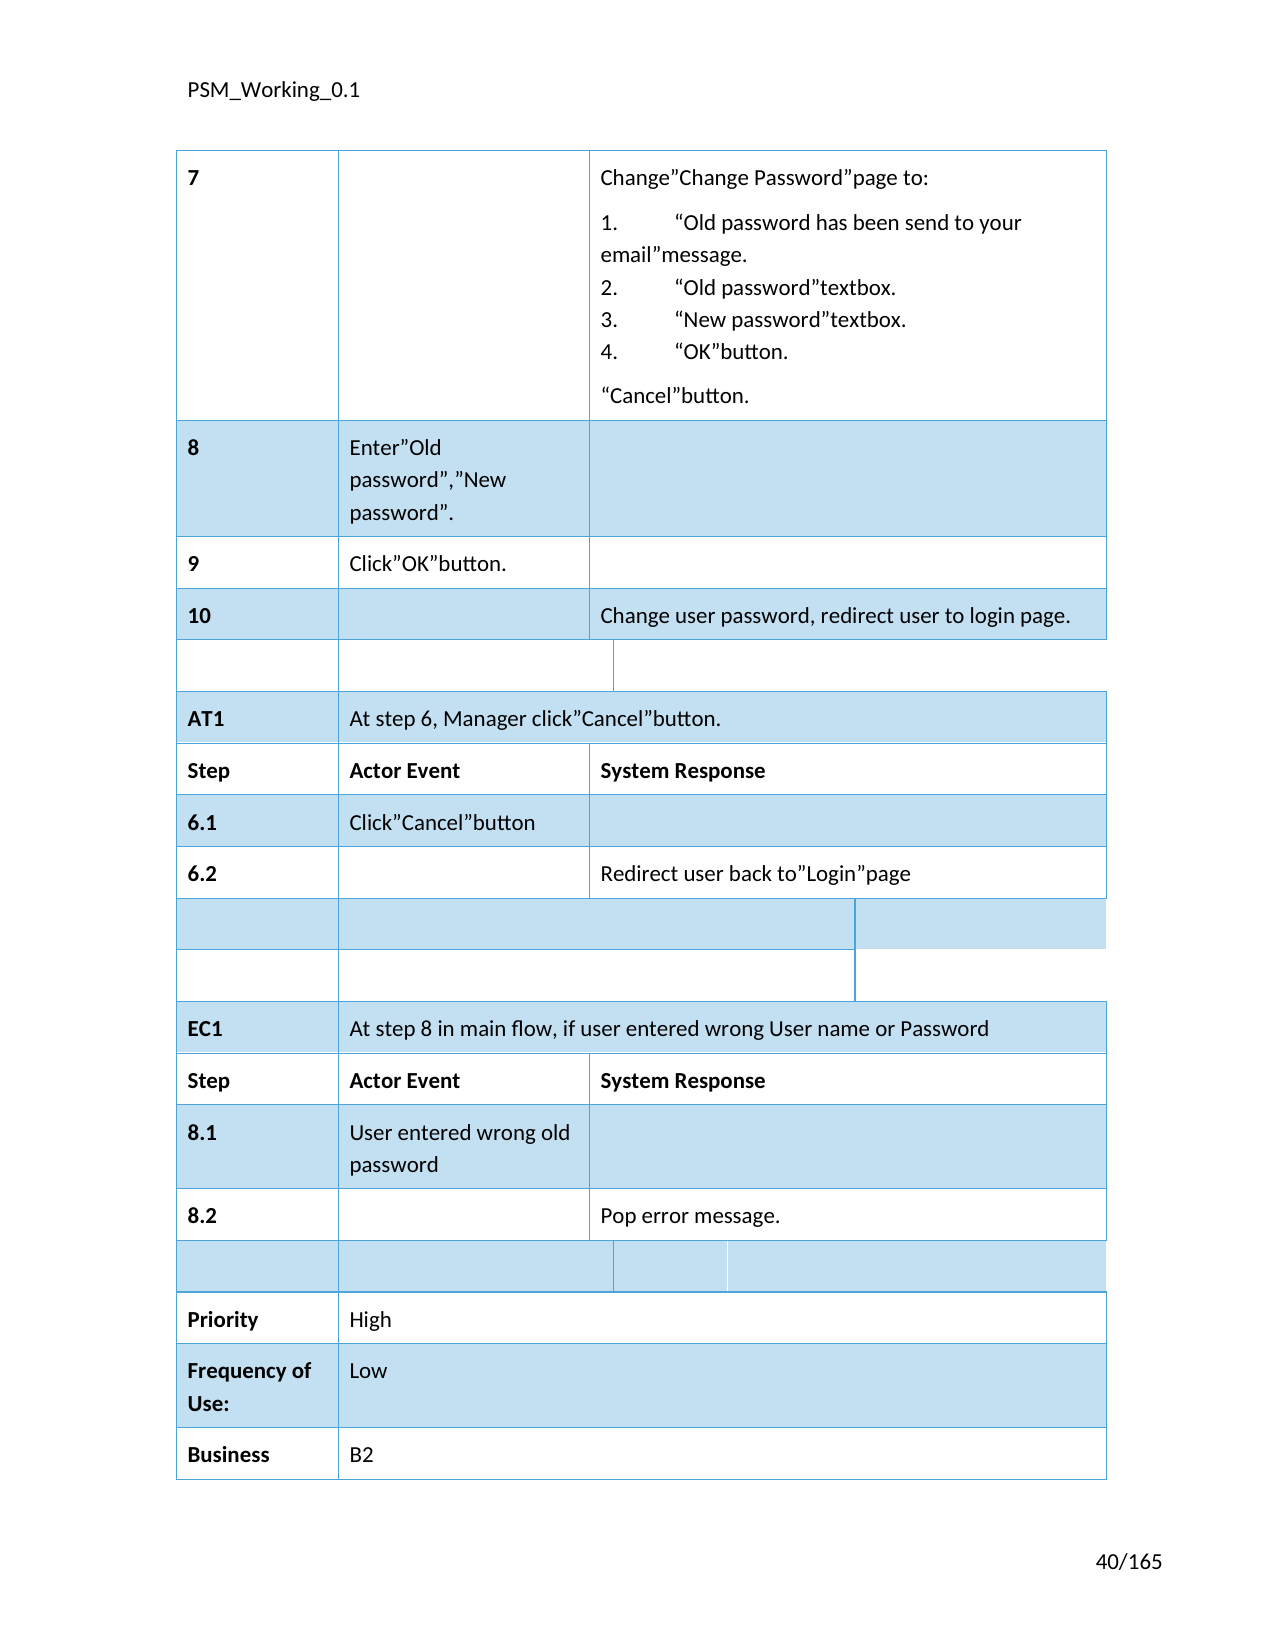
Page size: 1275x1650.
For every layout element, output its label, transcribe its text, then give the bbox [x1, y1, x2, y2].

table_cell 10 [177, 589, 338, 639]
table_cell [590, 537, 1106, 587]
table_cell [339, 1241, 613, 1291]
table_cell EC1 [177, 1002, 338, 1052]
table_cell 9 [177, 537, 338, 587]
table_cell [339, 1189, 589, 1240]
table_cell Step [177, 744, 338, 794]
table_cell User entered wrong old password [339, 1105, 589, 1188]
table_cell [177, 1241, 338, 1291]
table_cell Pop error message. [590, 1189, 1106, 1240]
table_cell [590, 795, 1106, 846]
table_cell 8 [177, 421, 338, 536]
table_cell Step [177, 1054, 338, 1104]
table_cell [339, 151, 589, 420]
table_cell Priority [177, 1293, 338, 1343]
table_cell Enter”Old password”,”New password”. [339, 421, 589, 536]
table_cell Change user password, redirect user to login page. [590, 589, 1106, 639]
table_cell 6.1 [177, 795, 338, 846]
table_cell [339, 950, 854, 1001]
table_cell High [339, 1293, 1106, 1343]
table_cell [339, 847, 589, 897]
table_cell Low [339, 1344, 1106, 1427]
table_cell System Response [590, 744, 1106, 794]
table_cell Redirect user back to”Login”page [590, 847, 1106, 897]
table_cell [177, 899, 338, 949]
table_cell B2 [339, 1428, 1106, 1478]
table_cell [177, 950, 338, 1001]
table_cell 7 [177, 151, 338, 420]
table_cell 8.2 [177, 1189, 338, 1240]
table_cell At step 6, Manager click”Cancel”button. [339, 692, 1106, 742]
table_cell 6.2 [177, 847, 338, 897]
table_cell Click”OK”button. [339, 537, 589, 587]
table_cell Change”Change Password”page to: “Old password has been send to your email”message. “Old password”textbox. “New password”textbox. “OK”button. “Cancel”button. [590, 151, 1106, 420]
table_cell Business Rules: [177, 1428, 338, 1478]
table_cell [339, 589, 589, 639]
table_cell [339, 640, 613, 691]
table_cell System Response [590, 1054, 1106, 1104]
table_cell Click”Cancel”button [339, 795, 589, 846]
table_cell Frequency of Use: [177, 1344, 338, 1427]
table_cell AT1 [177, 692, 338, 742]
table_cell [590, 1105, 1106, 1188]
table_cell [339, 899, 854, 949]
table_cell 8.1 [177, 1105, 338, 1188]
table_cell At step 8 in main flow, if user entered wrong User name or Password [339, 1002, 1106, 1052]
table_cell [177, 640, 338, 691]
table_cell [590, 421, 1106, 536]
table_cell Actor Event [339, 744, 589, 794]
table_cell Actor Event [339, 1054, 589, 1104]
